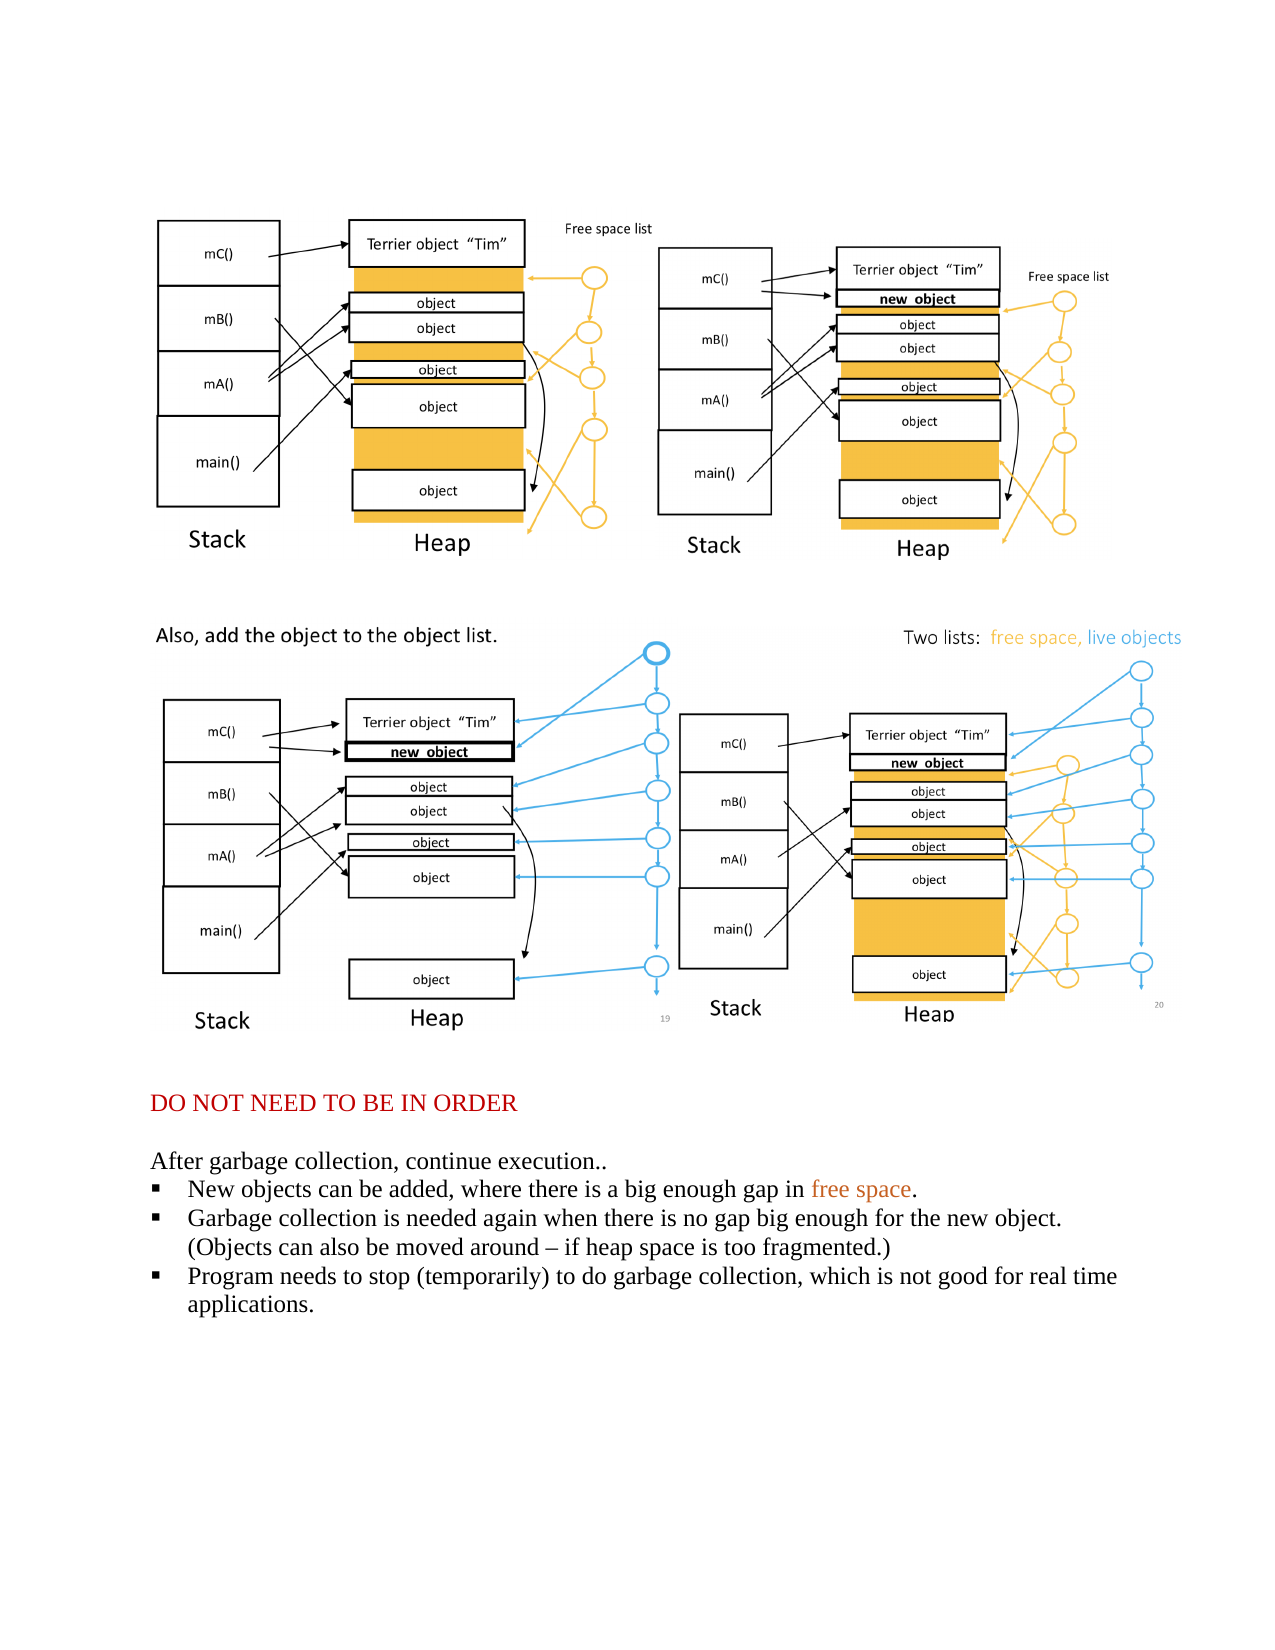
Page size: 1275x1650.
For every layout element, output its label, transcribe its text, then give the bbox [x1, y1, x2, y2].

text DO NOT NEED TO BE IN ORDER [150, 1088, 1125, 1117]
list New objects can be added, where there is a big enough gap in free space. [150, 1174, 1125, 1203]
list Garbage collection is needed again when there is no gap big enough for the new object. (Objects can also be moved around – if heap space is too fragmented.) [150, 1203, 1125, 1261]
picture [150, 617, 1183, 1031]
picture [150, 207, 1112, 560]
text After garbage collection, continue execution.. [150, 1146, 1125, 1174]
list Program needs to stop (temporarily) to do garbage collection, which is not good for real time applications. [150, 1261, 1125, 1318]
